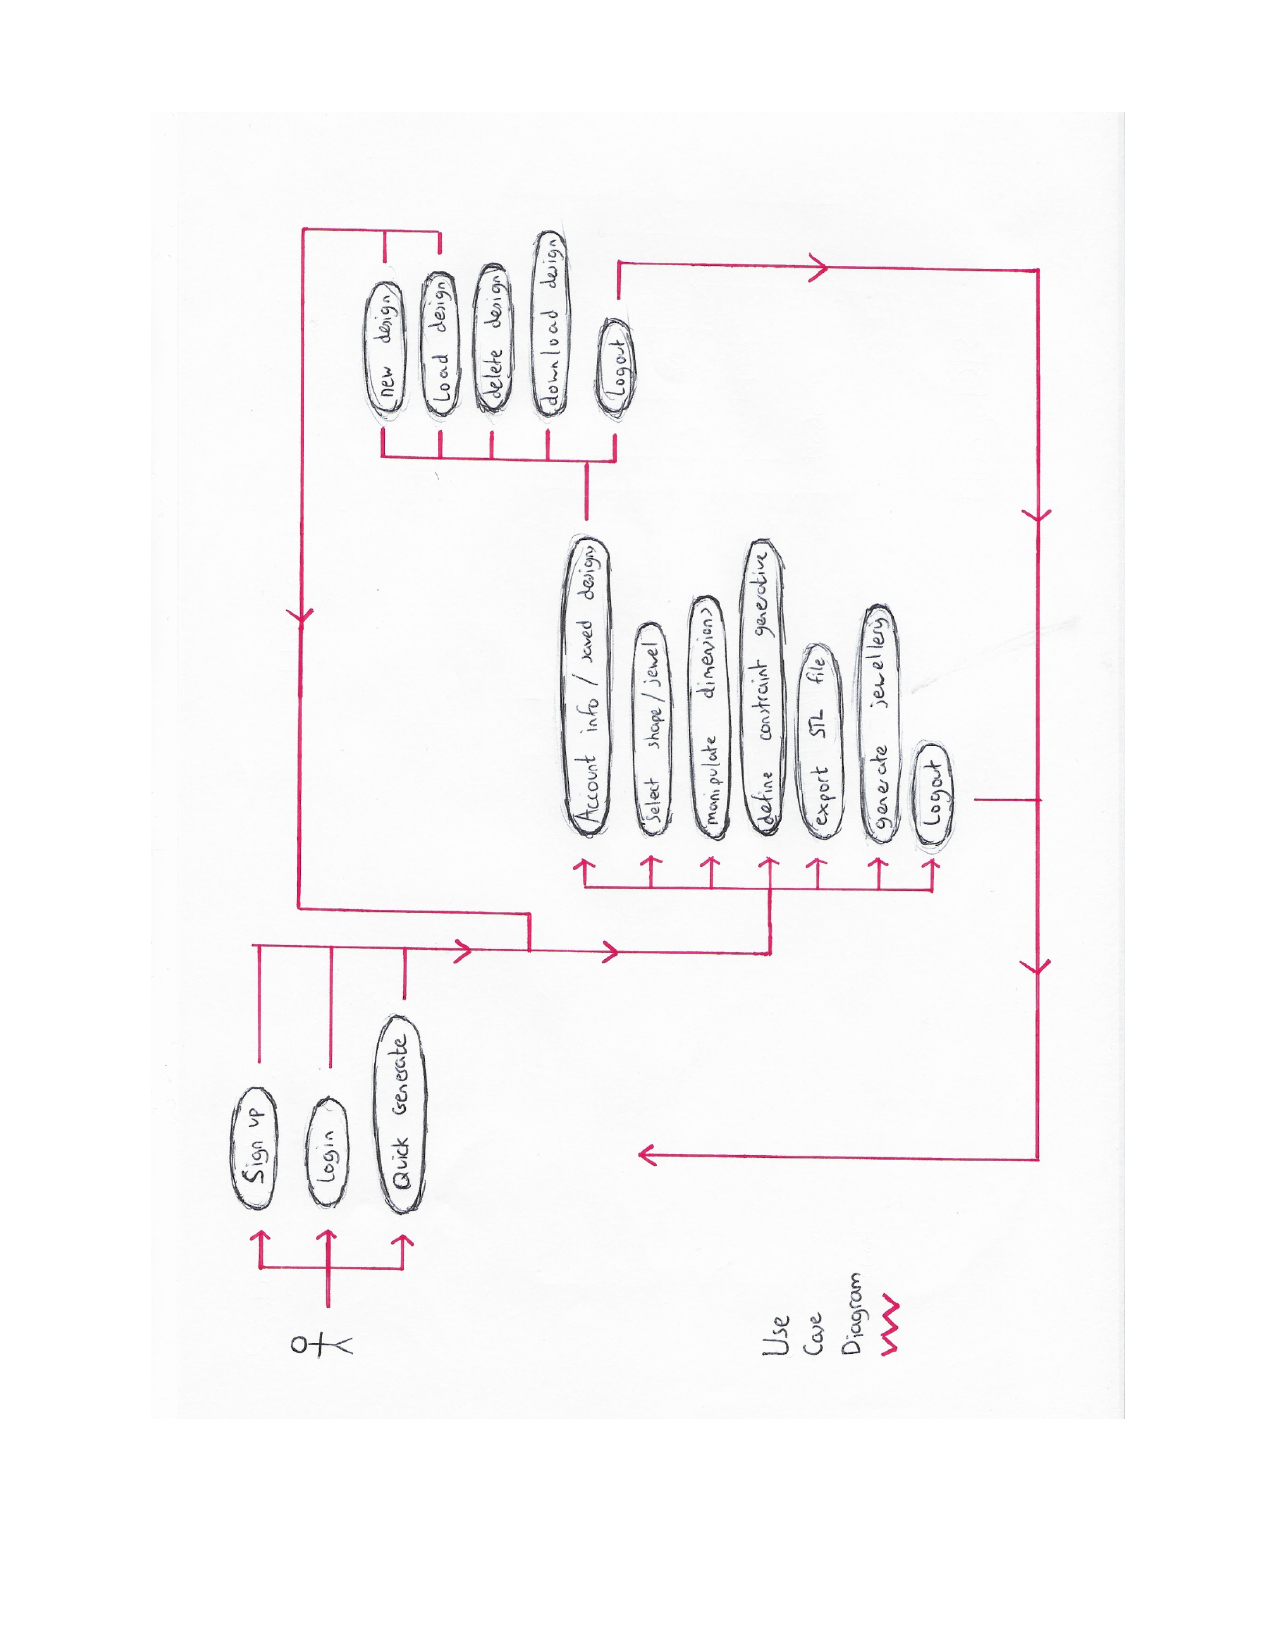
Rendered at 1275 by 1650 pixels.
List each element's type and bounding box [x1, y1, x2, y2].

picture [152, 112, 1125, 1419]
